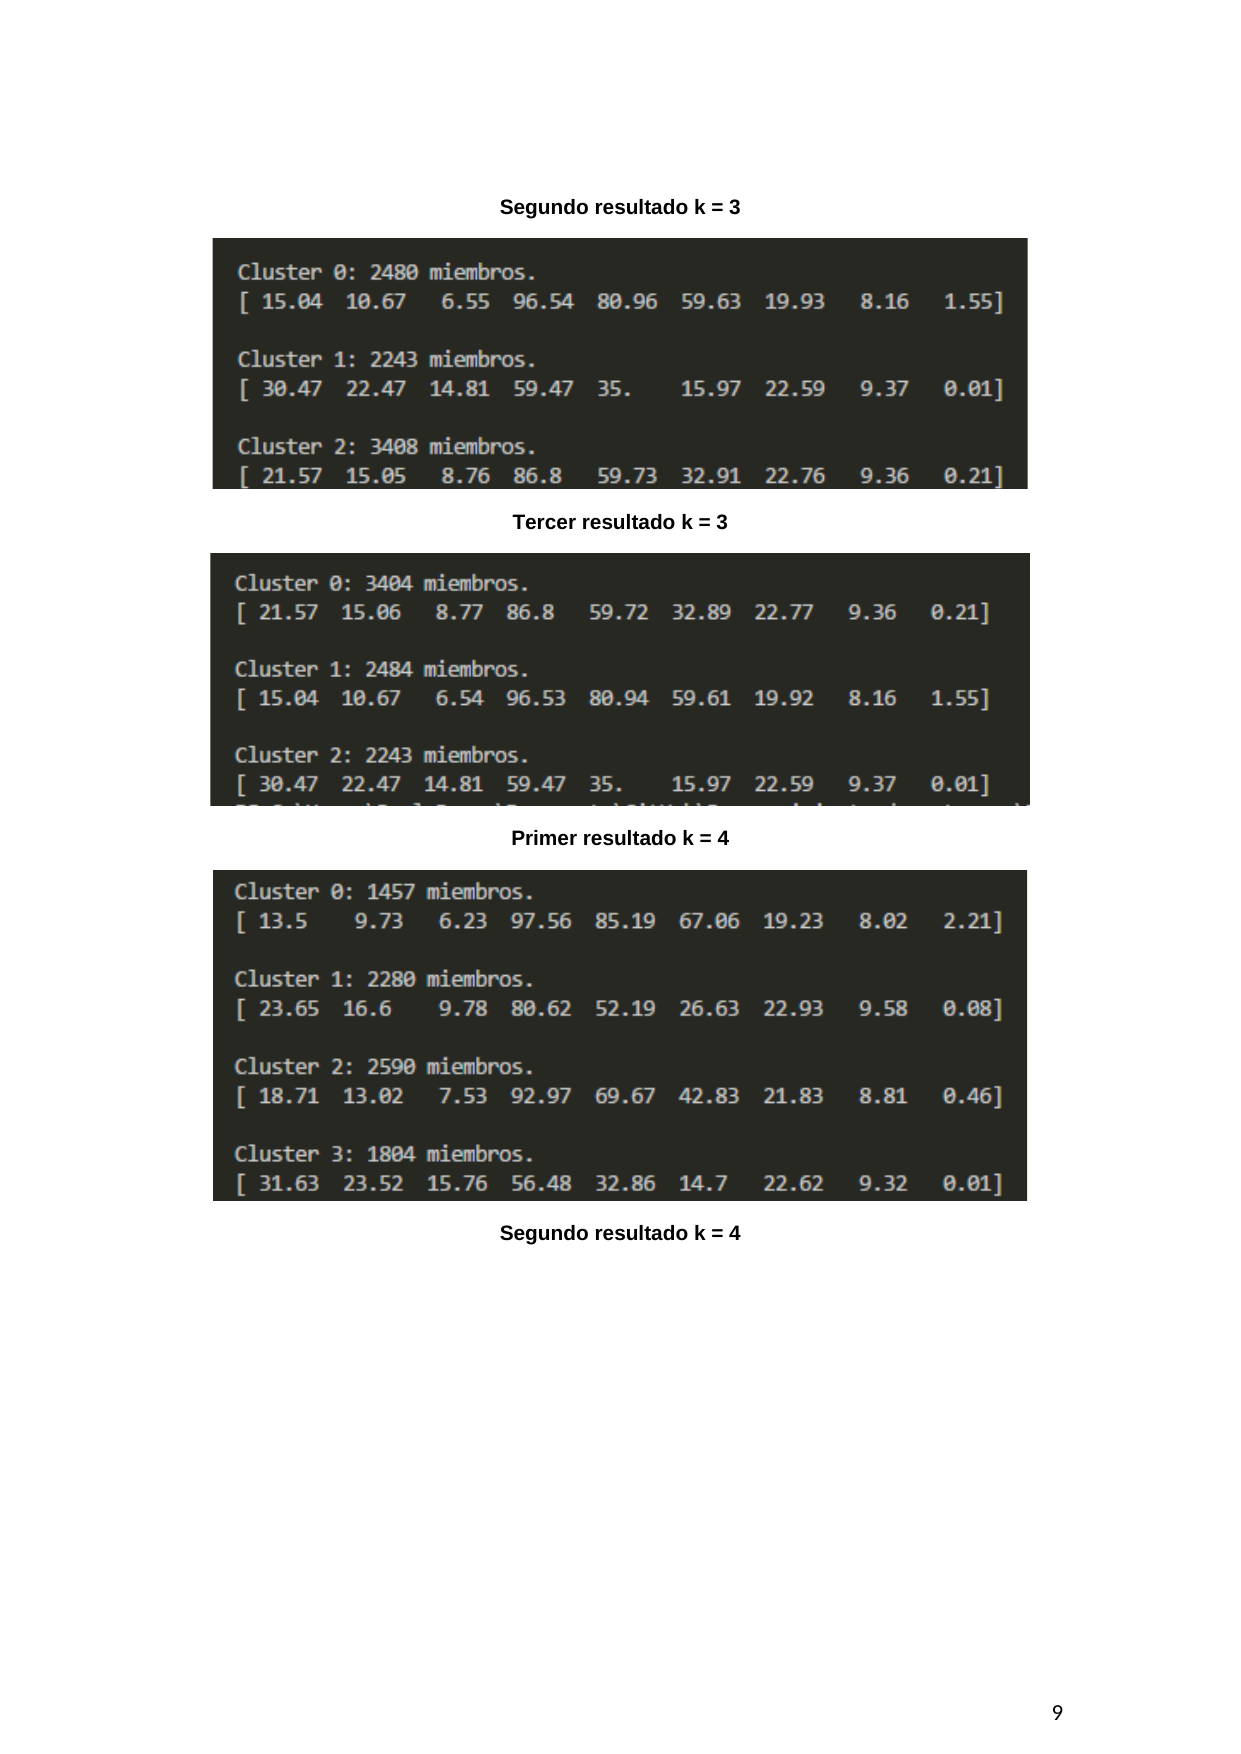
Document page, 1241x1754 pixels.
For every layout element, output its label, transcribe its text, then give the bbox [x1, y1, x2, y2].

text Segundo resultado k = 3 [177, 194, 1063, 218]
picture [212, 238, 1028, 489]
text Tercer resultado k = 3 [177, 509, 1063, 533]
picture [213, 870, 1028, 1201]
text Segundo resultado k = 4 [177, 1221, 1063, 1245]
picture [210, 553, 1030, 806]
text Primer resultado k = 4 [177, 826, 1063, 850]
